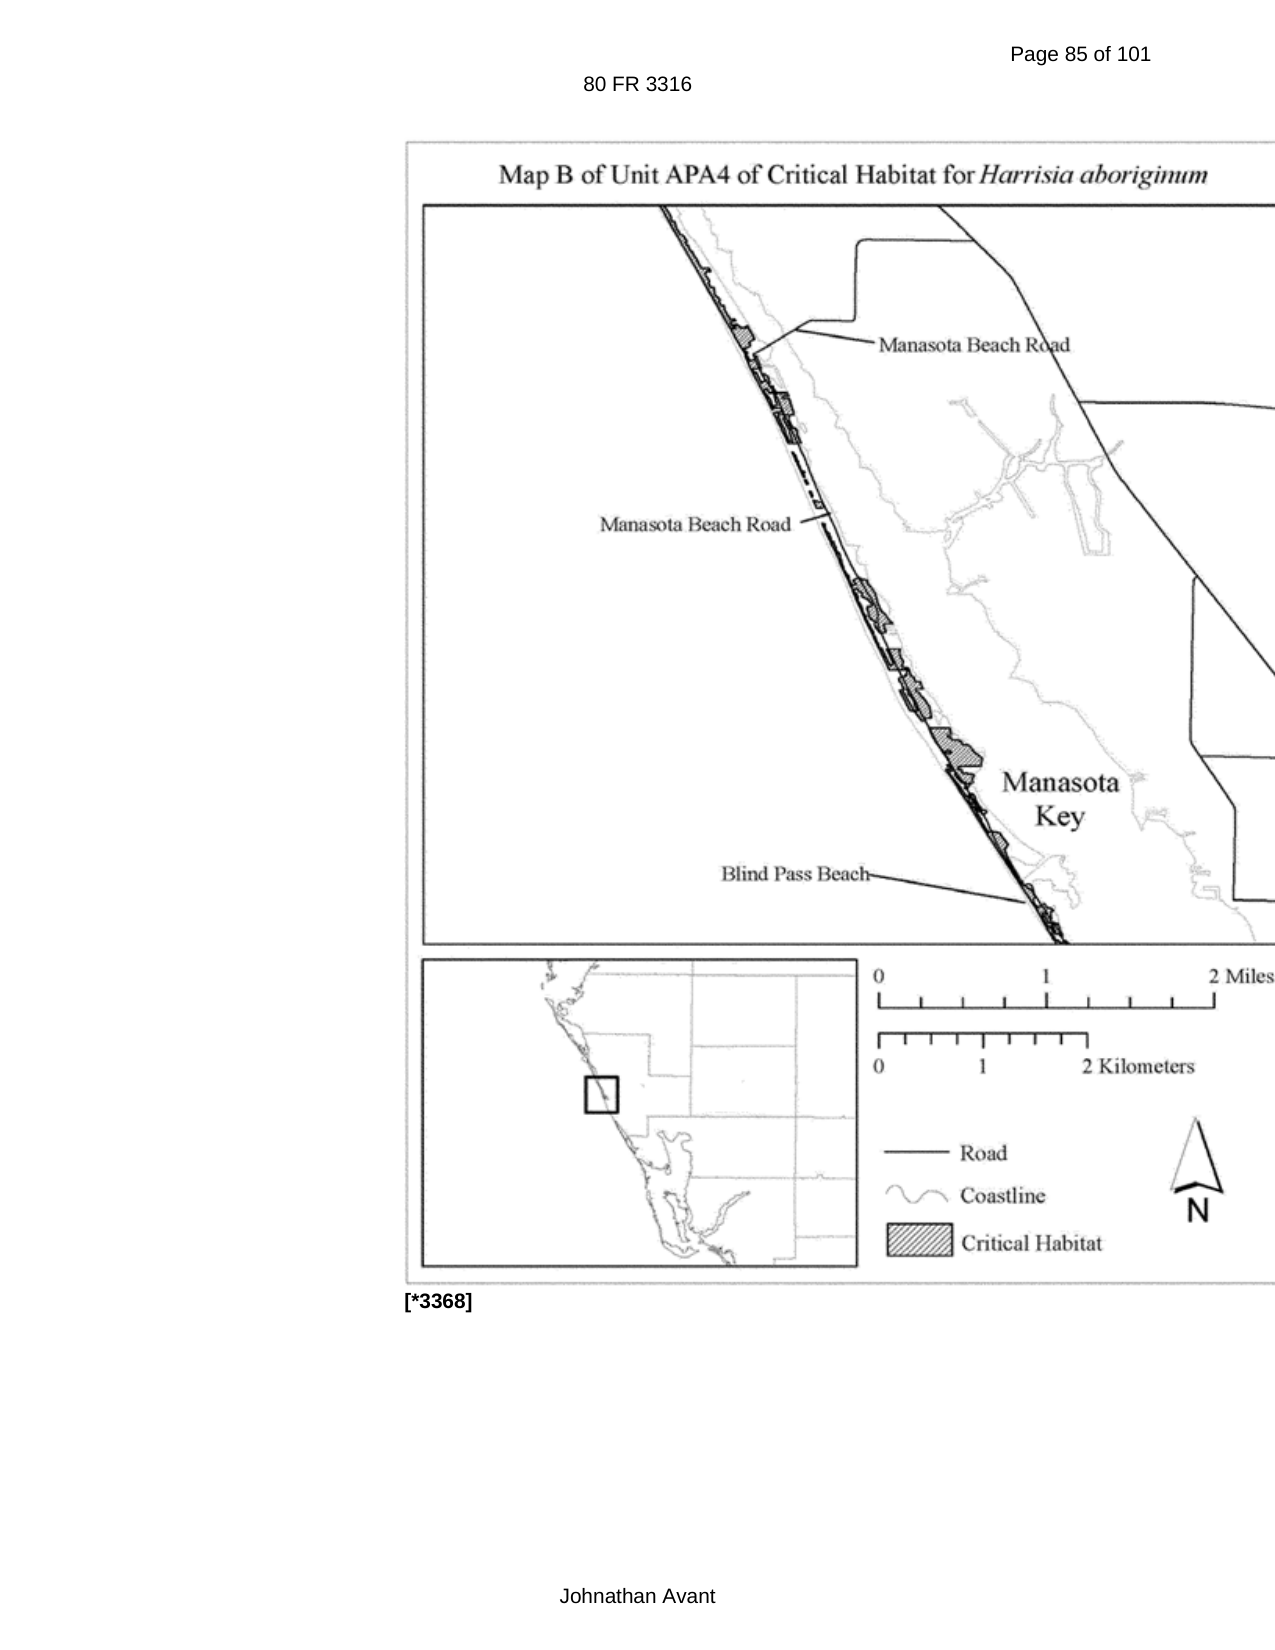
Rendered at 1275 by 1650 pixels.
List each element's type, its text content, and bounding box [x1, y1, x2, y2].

picture [404, 137, 1275, 1287]
text [*3368] [404, 1287, 1171, 1313]
